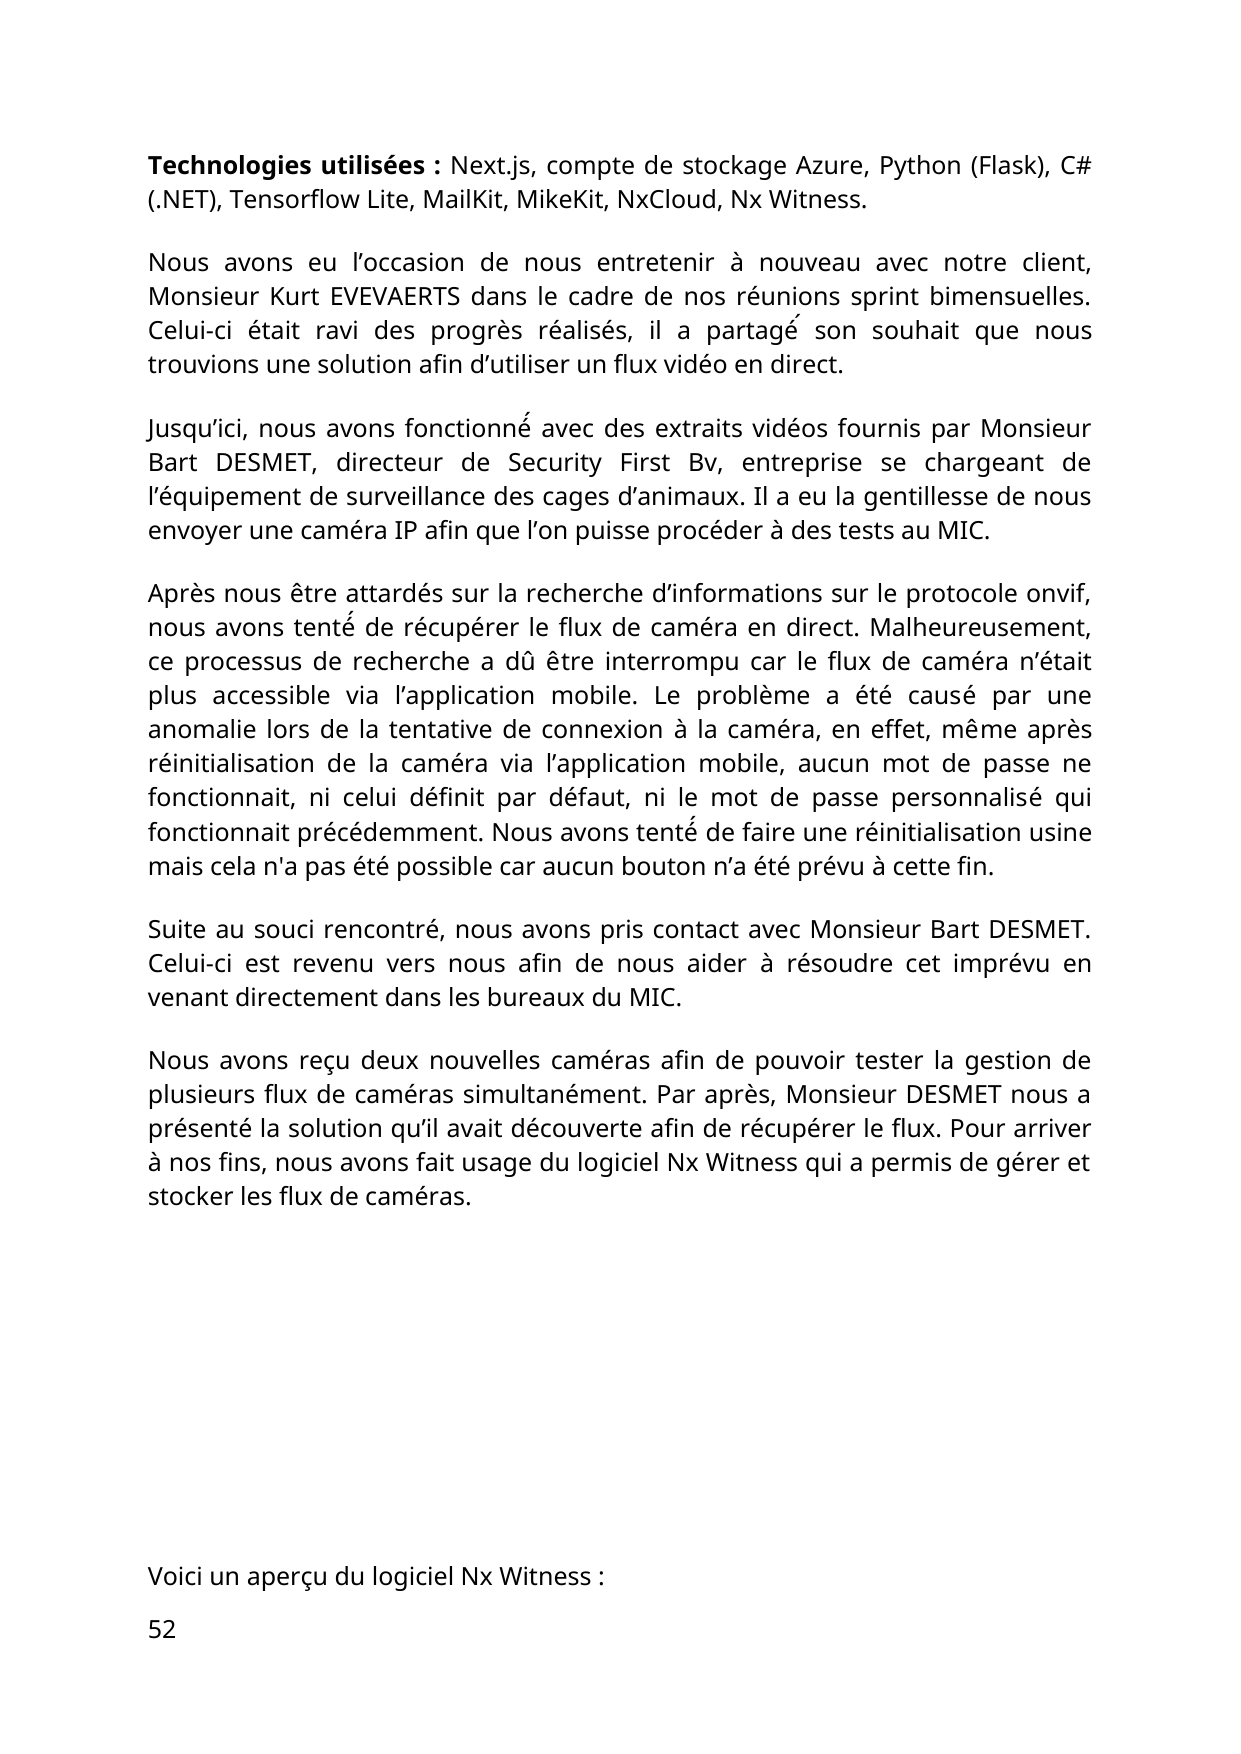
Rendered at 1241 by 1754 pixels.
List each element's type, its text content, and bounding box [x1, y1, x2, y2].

text Après nous être attardés sur la recherche d’informations sur le protocole onvif, nous avons tenté́ de récupérer le flux de caméra en direct. Malheureusement, ce processus de recherche a dû être interrompu car le flux de caméra n’était plus accessible via l’application mobile. Le problème a été causé par une anomalie lors de la tentative de connexion à la caméra, en effet, même après réinitialisation de la caméra via l’application mobile, aucun mot de passe ne fonctionnait, ni celui définit par défaut, ni le mot de passe personnalisé qui fonctionnait précédemment. Nous avons tenté́ de faire une réinitialisation usine mais cela n'a pas été possible car aucun bouton n’a été prévu à cette fin. [148, 576, 1093, 882]
text Voici un aperçu du logiciel Nx Witness : [148, 1558, 1093, 1592]
text Technologies utilisées : Next.js, compte de stockage Azure, Python (Flask), C# (.NET), Tensorflow Lite, MailKit, MikeKit, NxCloud, Nx Witness. [148, 148, 1093, 216]
text Nous avons eu l’occasion de nous entretenir à nouveau avec notre client, Monsieur Kurt EVEVAERTS dans le cadre de nos réunions sprint bimensuelles. Celui-ci était ravi des progrès réalisés, il a partagé́ son souhait que nous trouvions une solution afin d’utiliser un flux vidéo en direct. [148, 245, 1093, 381]
text Nous avons reçu deux nouvelles caméras afin de pouvoir tester la gestion de plusieurs flux de caméras simultanément. Par après, Monsieur DESMET nous a présenté la solution qu’il avait découverte afin de récupérer le flux. Pour arriver à nos fins, nous avons fait usage du logiciel Nx Witness qui a permis de gérer et stocker les flux de caméras. [148, 1043, 1093, 1213]
text Suite au souci rencontré, nous avons pris contact avec Monsieur Bart DESMET. Celui-ci est revenu vers nous afin de nous aider à résoudre cet imprévu en venant directement dans les bureaux du MIC. [148, 911, 1093, 1014]
text Jusqu’ici, nous avons fonctionné́ avec des extraits vidéos fournis par Monsieur Bart DESMET, directeur de Security First Bv, entreprise se chargeant de l’équipement de surveillance des cages d’animaux. Il a eu la gentillesse de nous envoyer une caméra IP afin que l’on puisse procéder à des tests au MIC. [148, 410, 1093, 547]
